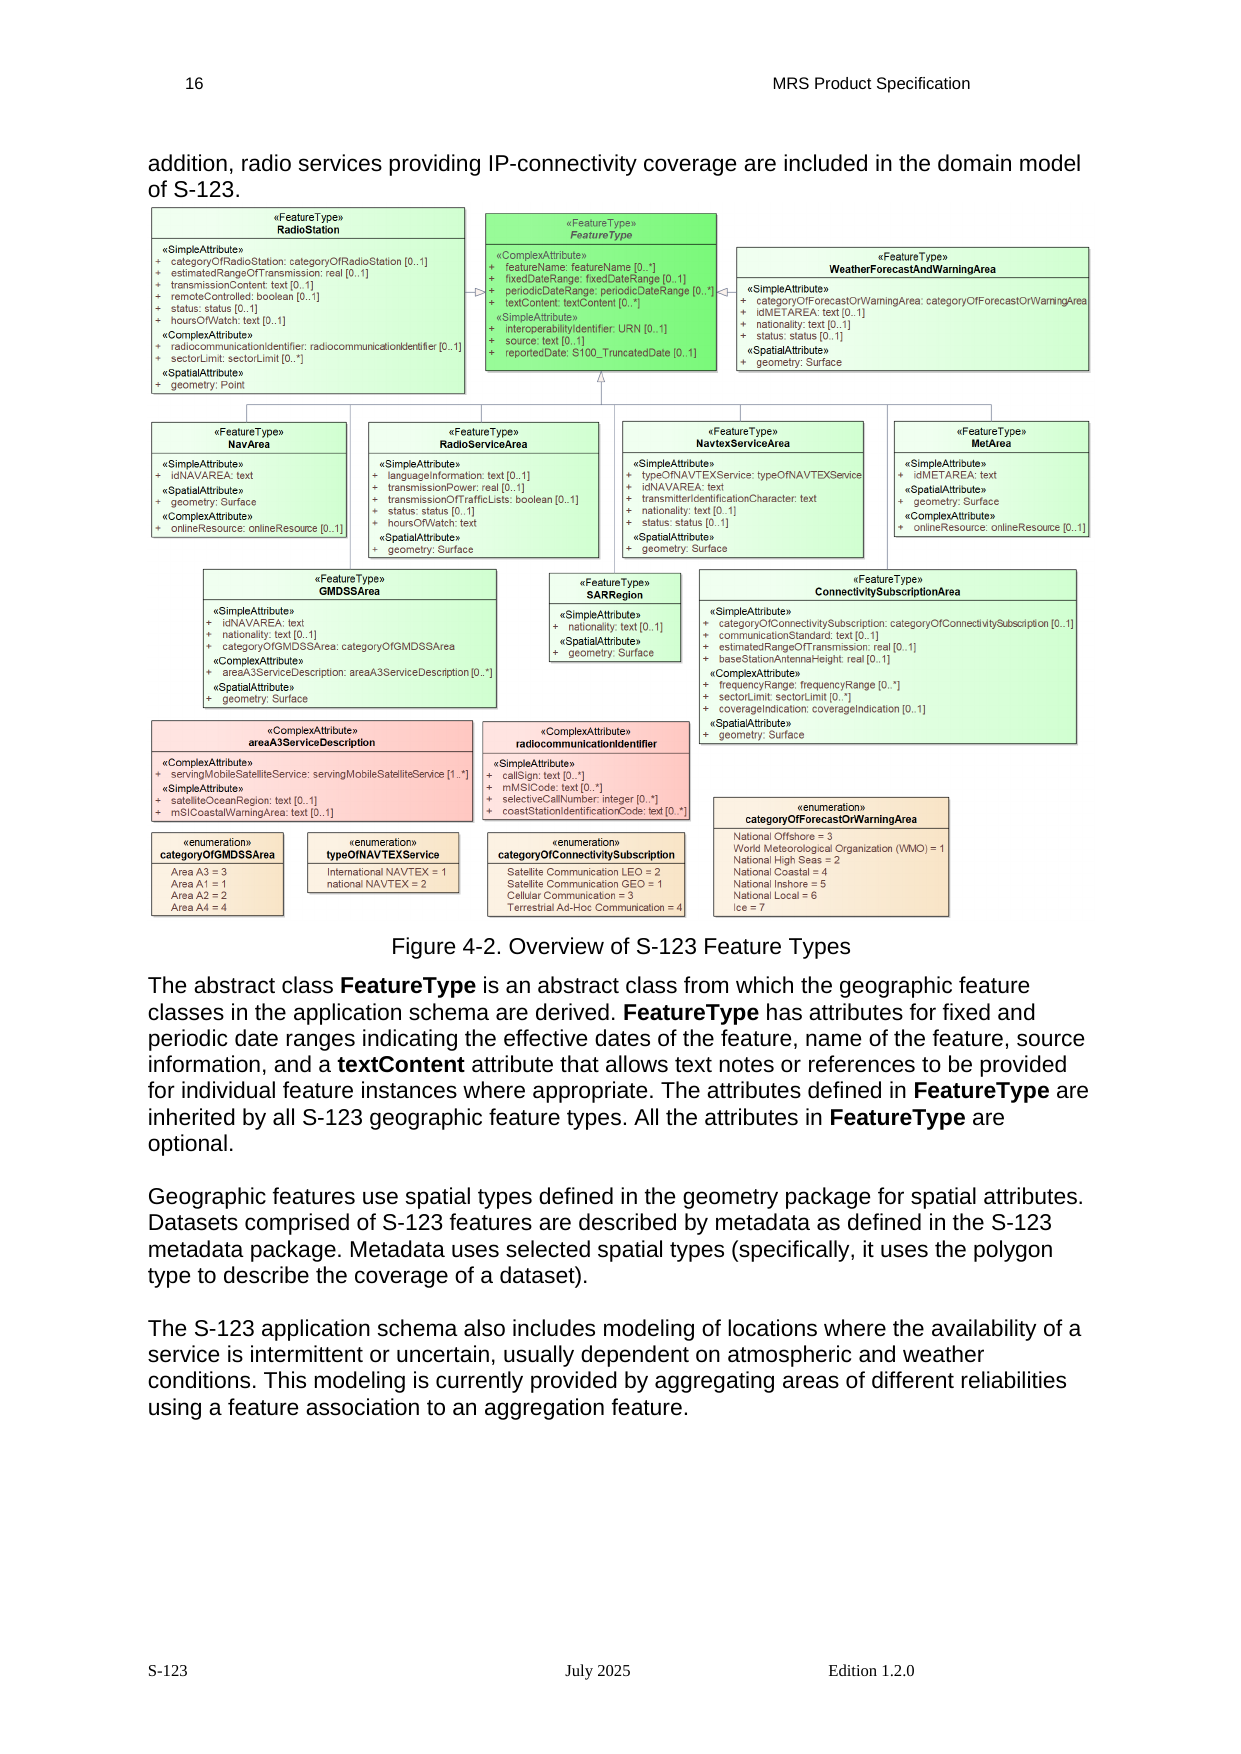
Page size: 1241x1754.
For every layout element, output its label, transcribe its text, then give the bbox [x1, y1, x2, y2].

text Geographic features use spatial types defined in the geometry package for spatial attributes. Datasets comprised of S-123 features are described by metadata as defined in the S-123 metadata package. Metadata uses selected spatial types (specifically, it uses the polygon type to describe the coverage of a dataset). [148, 1183, 1094, 1288]
text The S-123 application schema also includes modeling of locations where the availability of a service is intermittent or uncertain, usually dependent on atmospheric and weather conditions. This modeling is currently provided by aggregating areas of different reliabilities using a feature association to an aggregation feature. [148, 1315, 1094, 1420]
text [148, 150, 1094, 202]
text The abstract class FeatureType is an abstract class from which the geographic feature classes in the application schema are derived. FeatureType has attributes for fixed and periodic date ranges indicating the effective dates of the feature, name of the feature, source information, and a textContent attribute that allows text notes or references to be provided for individual feature instances where appropriate. The attributes defined in FeatureType are inherited by all S-123 geographic feature types. All the attributes in FeatureType are optional. [148, 972, 1094, 1157]
text Figure 4-2. Overview of S-123 Feature Types [148, 933, 1094, 959]
picture [147, 202, 1095, 921]
